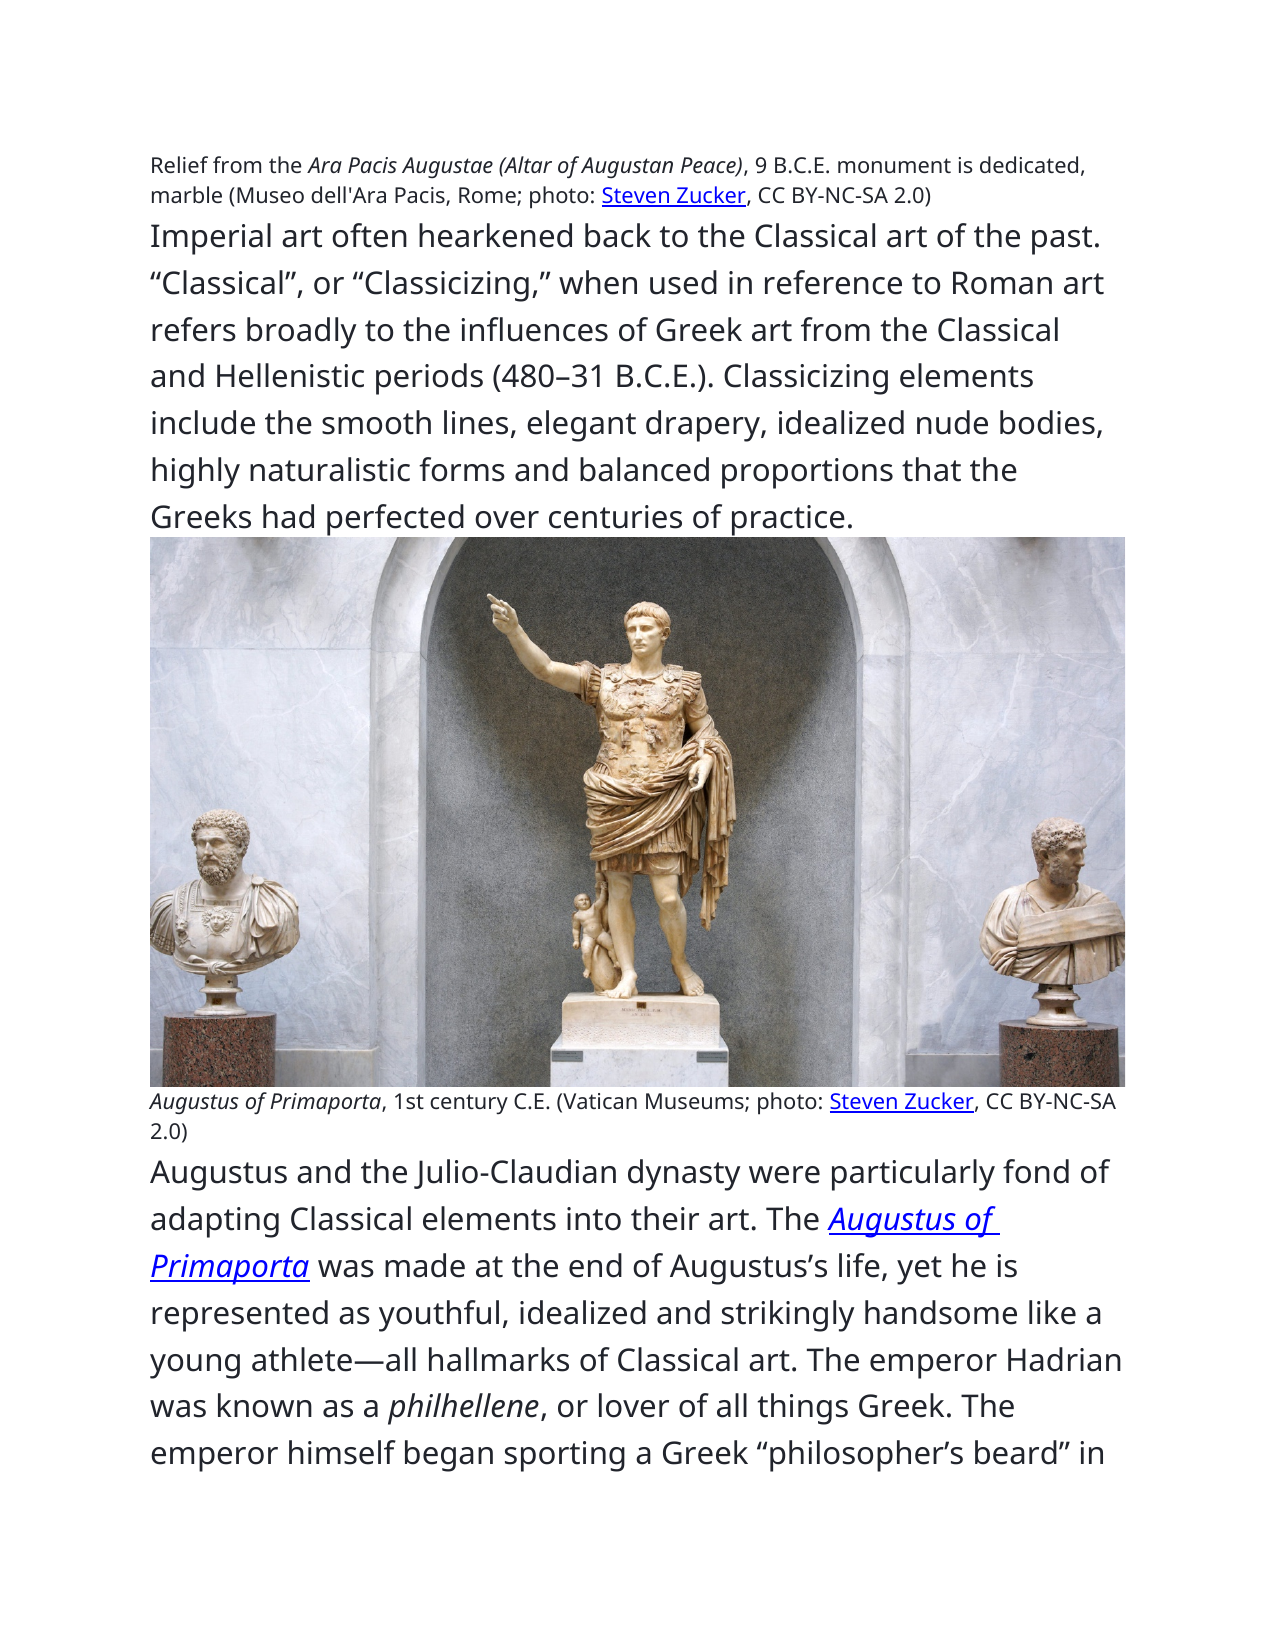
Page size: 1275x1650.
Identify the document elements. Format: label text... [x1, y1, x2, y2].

text Imperial art often hearkened back to the Classical art of the past. “Classical”, or “Classicizing,” when used in reference to Roman art refers broadly to the influences of Greek art from the Classical and Hellenistic periods (480–31 B.C.E.). Classicizing elements include the smooth lines, elegant drapery, idealized nude bodies, highly naturalistic forms and balanced proportions that the Greeks had perfected over centuries of practice. [150, 209, 1125, 537]
text Augustus of Primaporta, 1st century C.E. (Vatican Museums; photo: Steven Zucker, CC BY-NC-SA 2.0) [150, 1087, 1125, 1146]
picture [150, 537, 1125, 1087]
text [150, 1146, 1125, 1474]
text Relief from the Ara Pacis Augustae (Altar of Augustan Peace), 9 B.C.E. monument is dedicated, marble (Museo dell'Ara Pacis, Rome; photo: Steven Zucker, CC BY-NC-SA 2.0) [150, 150, 1125, 209]
